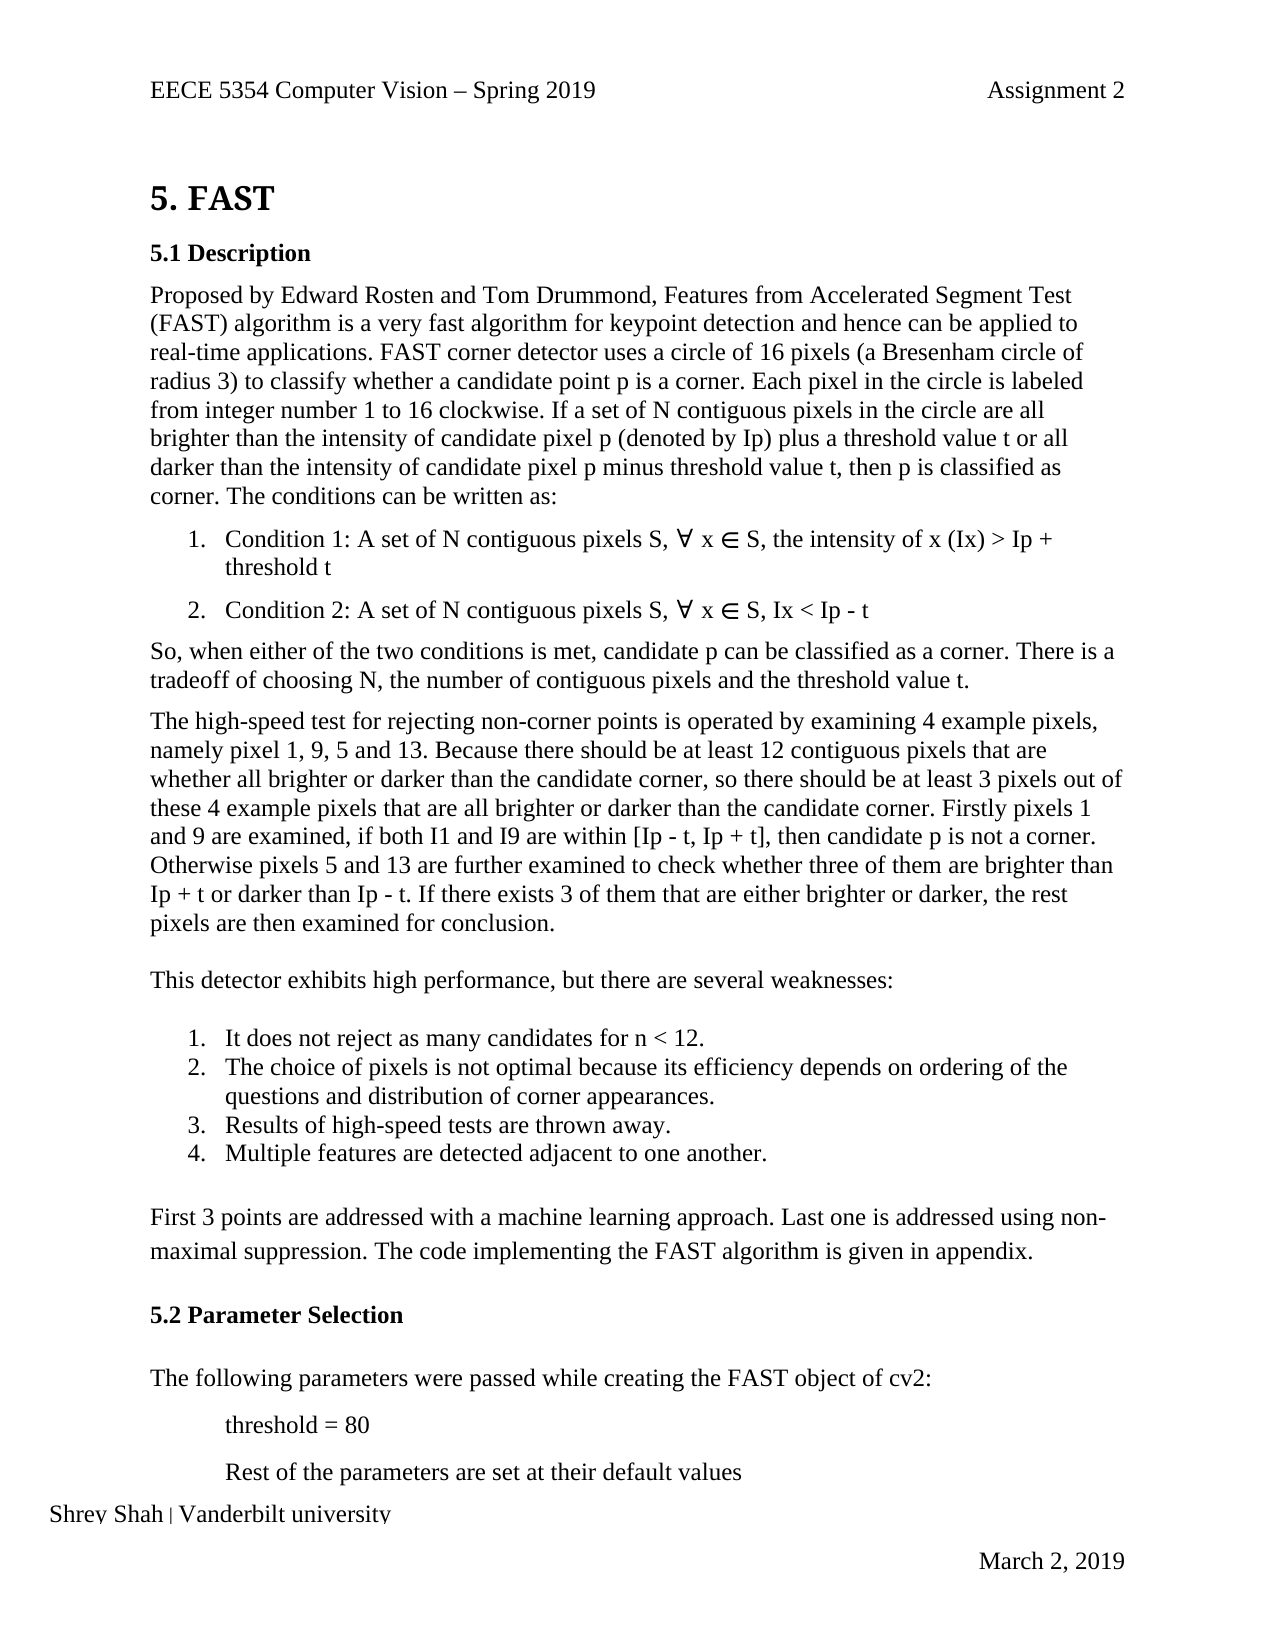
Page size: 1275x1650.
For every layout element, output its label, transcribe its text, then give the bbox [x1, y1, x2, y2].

list Multiple features are detected adjacent to one another. [187, 1138, 1125, 1167]
list Condition 2: A set of N contiguous pixels S, ∀ x ∈ S, Ix < Ip - t [187, 594, 1125, 624]
text 5.1 Description [150, 233, 1125, 267]
text threshold = 80 [150, 1405, 1125, 1439]
text The high-speed test for rejecting non-corner points is operated by examining 4 example pixels, namely pixel 1, 9, 5 and 13. Because there should be at least 12 contiguous pixels that are whether all brighter or darker than the candidate corner, so there should be at least 3 pixels out of these 4 example pixels that are all brighter or darker than the candidate corner. Firstly pixels 1 and 9 are examined, if both I1 and I9 are within [Ip - t, Ip + t], then candidate p is not a corner. Otherwise pixels 5 and 13 are further examined to check whether three of them are brighter than Ip + t or darker than Ip - t. If there exists 3 of them that are either brighter or darker, the rest pixels are then examined for conclusion. [150, 706, 1125, 936]
list The choice of pixels is not optimal because its efficiency depends on ordering of the questions and distribution of corner appearances. [187, 1052, 1125, 1110]
text First 3 points are addressed with a machine learning approach. Last one is addressed using non-maximal suppression. The code implementing the FAST algorithm is given in appendix. [150, 1196, 1125, 1265]
list Parameter Selection [150, 1294, 1125, 1329]
subtitle FAST [150, 175, 1125, 220]
text Rest of the parameters are set at their default values [150, 1452, 1125, 1486]
list Results of high-speed tests are thrown away. [187, 1110, 1125, 1138]
text The following parameters were passed while creating the FAST object of cv2: [150, 1358, 1125, 1392]
text This detector exhibits high performance, but there are several weaknesses: [150, 966, 1125, 994]
list It does not reject as many candidates for n < 12. [187, 1023, 1125, 1052]
text Proposed by Edward Rosten and Tom Drummond, Features from Accelerated Segment Test (FAST) algorithm is a very fast algorithm for keypoint detection and hence can be applied to real-time applications. FAST corner detector uses a circle of 16 pixels (a Bresenham circle of radius 3) to classify whether a candidate point p is a corner. Each pixel in the circle is labeled from integer number 1 to 16 clockwise. If a set of N contiguous pixels in the circle are all brighter than the intensity of candidate pixel p (denoted by Ip) plus a threshold value t or all darker than the intensity of candidate pixel p minus threshold value t, then p is classified as corner. The conditions can be written as: [150, 280, 1125, 510]
list Condition 1: A set of N contiguous pixels S, ∀ x ∈ S, the intensity of x (Ix) > Ip + threshold t [187, 522, 1125, 581]
text So, when either of the two conditions is met, candidate p can be classified as a corner. There is a tradeoff of choosing N, the number of contiguous pixels and the threshold value t. [150, 636, 1125, 694]
